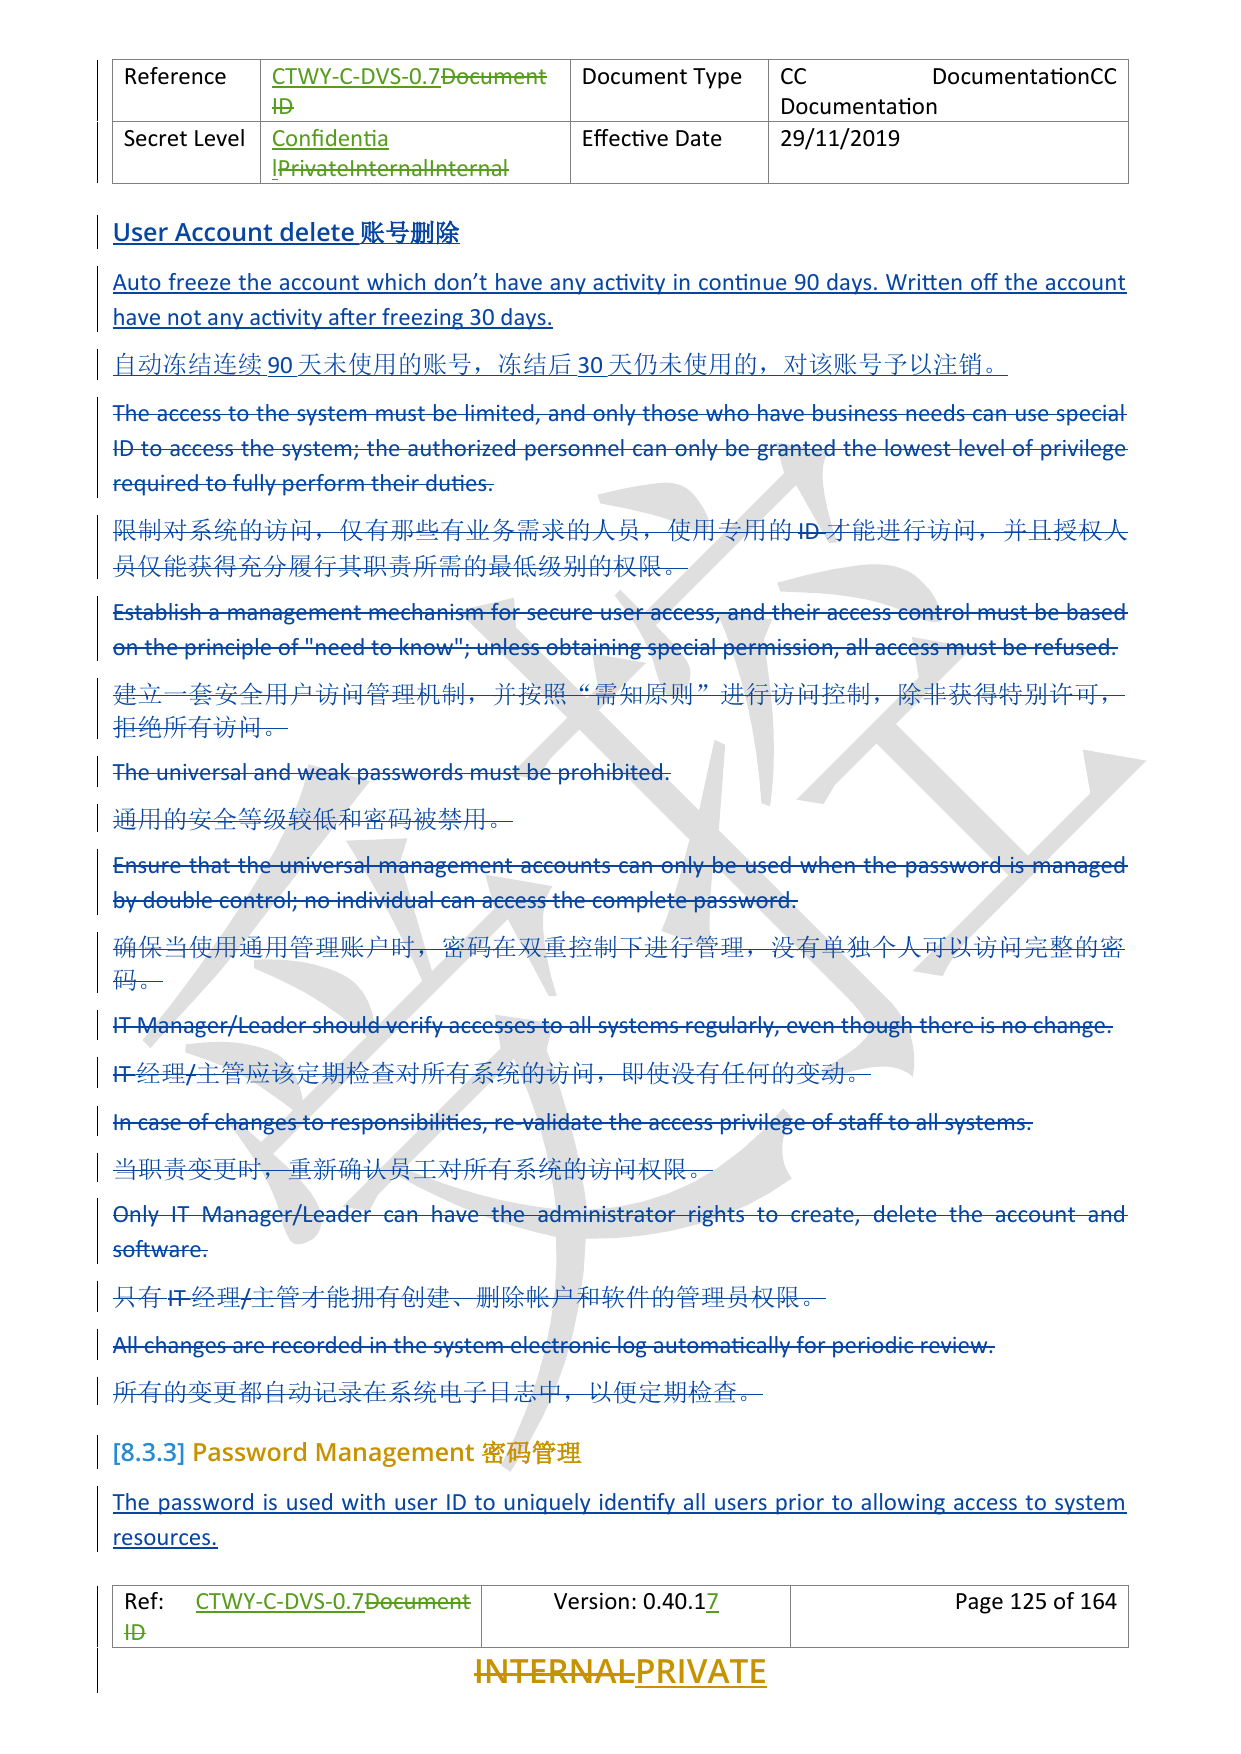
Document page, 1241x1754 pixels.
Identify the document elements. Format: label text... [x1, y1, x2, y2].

title Password Management 密码管理 [112, 1435, 1128, 1469]
